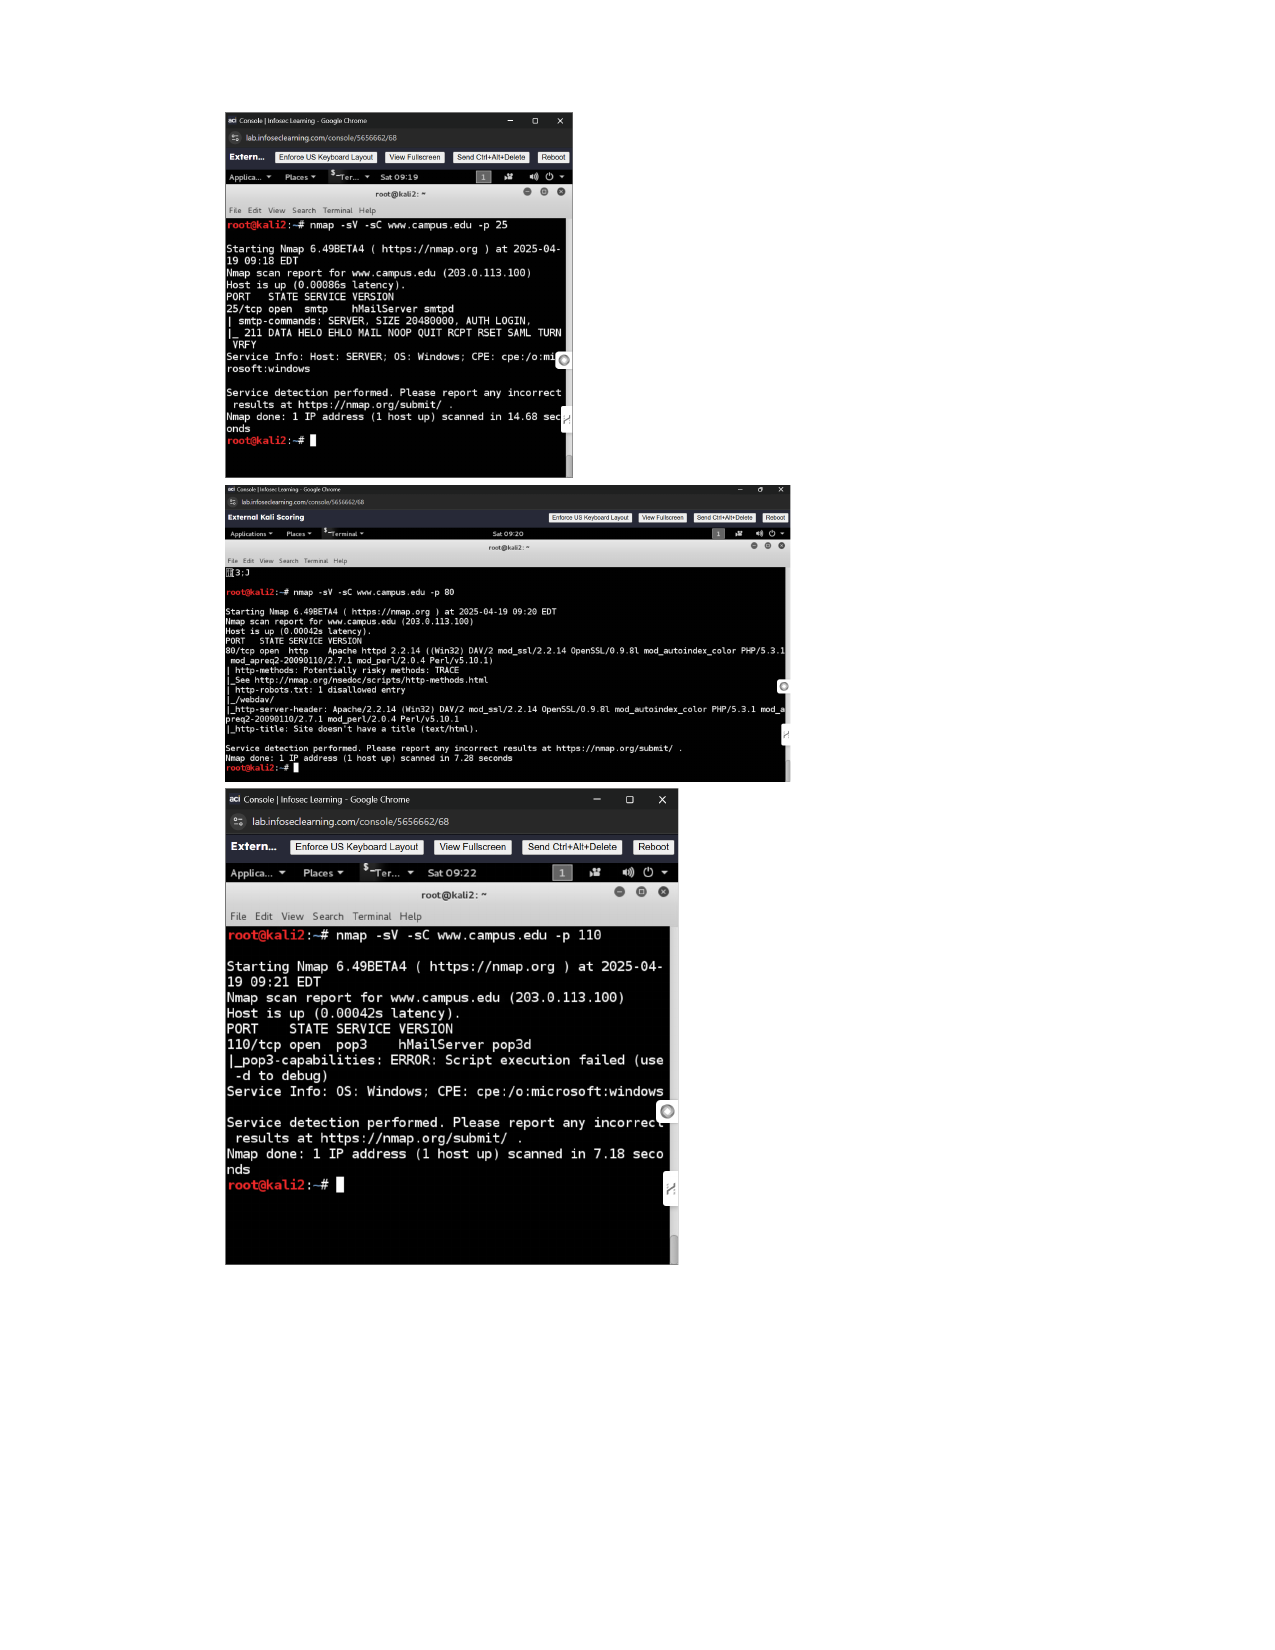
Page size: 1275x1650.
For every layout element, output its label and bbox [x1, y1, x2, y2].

picture [225, 112, 573, 478]
picture [225, 788, 679, 1265]
picture [225, 485, 791, 782]
